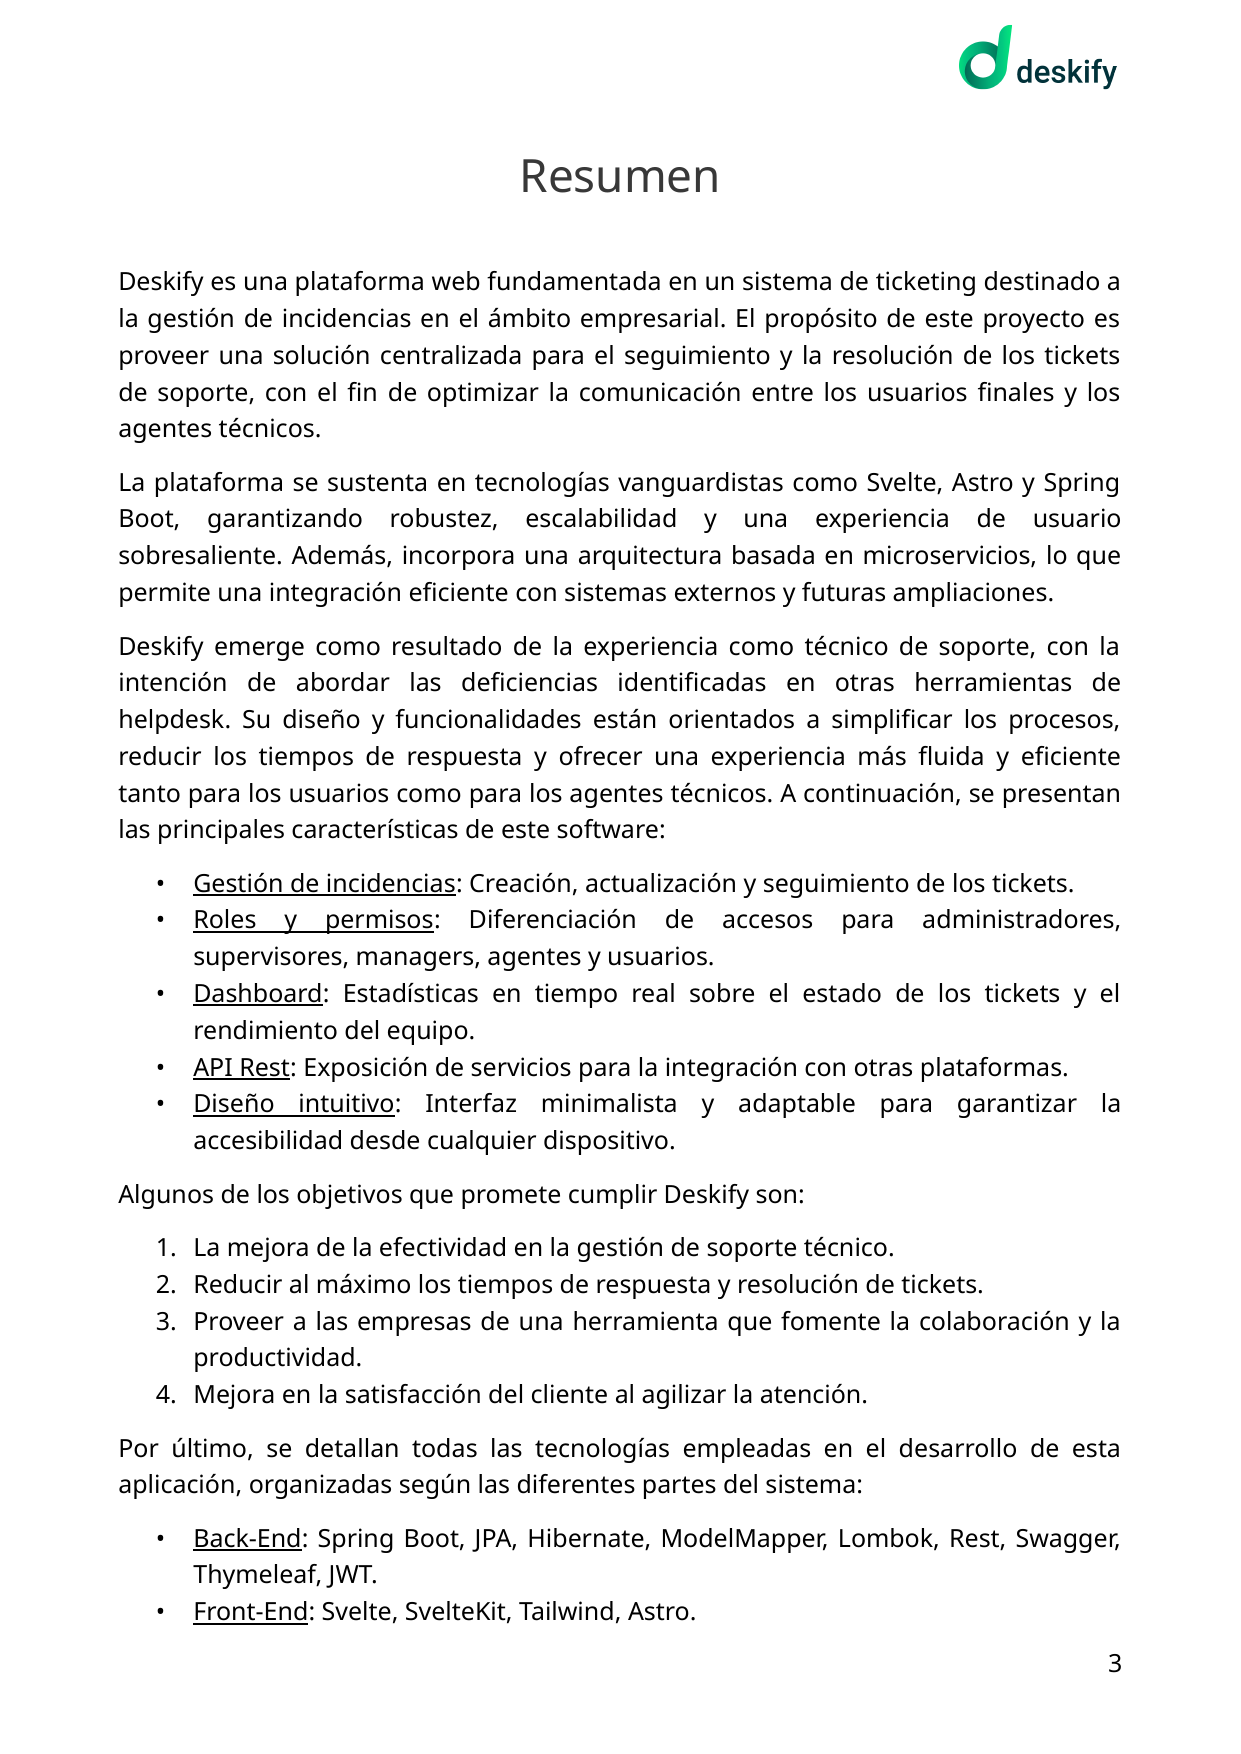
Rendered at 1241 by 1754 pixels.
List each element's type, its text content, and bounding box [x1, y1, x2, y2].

list Diseño intuitivo: Interfaz minimalista y adaptable para garantizar la accesibilidad desde cualquier dispositivo. [156, 1086, 1122, 1157]
list Proveer a las empresas de una herramienta que fomente la colaboración y la productividad. [156, 1303, 1122, 1374]
list Roles y permisos: Diferenciación de accesos para administradores, supervisores, managers, agentes y usuarios. [156, 902, 1122, 973]
list Reducir al máximo los tiempos de respuesta y resolución de tickets. [156, 1266, 1122, 1301]
text Por último, se detallan todas las tecnologías empleadas en el desarrollo de esta aplicación, organizadas según las diferentes partes del sistema: [118, 1430, 1122, 1501]
list La mejora de la efectividad en la gestión de soporte técnico. [156, 1230, 1122, 1264]
list Front-End: Svelte, SvelteKit, Tailwind, Astro. [156, 1594, 1122, 1628]
list Gestión de incidencias: Creación, actualización y seguimiento de los tickets. [156, 865, 1122, 899]
list API Rest: Exposición de servicios para la integración con otras plataformas. [156, 1049, 1122, 1083]
text Deskify emerge como resultado de la experiencia como técnico de soporte, con la intención de abordar las deficiencias identificadas en otras herramientas de helpdesk. Su diseño y funcionalidades están orientados a simplificar los procesos, reducir los tiempos de respuesta y ofrecer una experiencia más fluida y eficiente tanto para los usuarios como para los agentes técnicos. A continuación, se presentan las principales características de este software: [118, 628, 1122, 846]
list Dashboard: Estadísticas en tiempo real sobre el estado de los tickets y el rendimiento del equipo. [156, 976, 1122, 1047]
list Back-End: Spring Boot, JPA, Hibernate, ModelMapper, Lombok, Rest, Swagger, Thymeleaf, JWT. [156, 1520, 1122, 1591]
picture [953, 22, 1127, 92]
subtitle Resumen [118, 143, 1122, 206]
text Algunos de los objetivos que promete cumplir Deskify son: [118, 1176, 1122, 1210]
text Deskify es una plataforma web fundamentada en un sistema de ticketing destinado a la gestión de incidencias en el ámbito empresarial. El propósito de este proyecto es proveer una solución centralizada para el seguimiento y la resolución de los tickets de soporte, con el fin de optimizar la comunicación entre los usuarios finales y los agentes técnicos. [118, 264, 1122, 445]
text La plataforma se sustenta en tecnologías vanguardistas como Svelte, Astro y Spring Boot, garantizando robustez, escalabilidad y una experiencia de usuario sobresaliente. Además, incorpora una arquitectura basada en microservicios, lo que permite una integración eficiente con sistemas externos y futuras ampliaciones. [118, 464, 1122, 609]
list Mejora en la satisfacción del cliente al agilizar la atención. [156, 1377, 1122, 1411]
